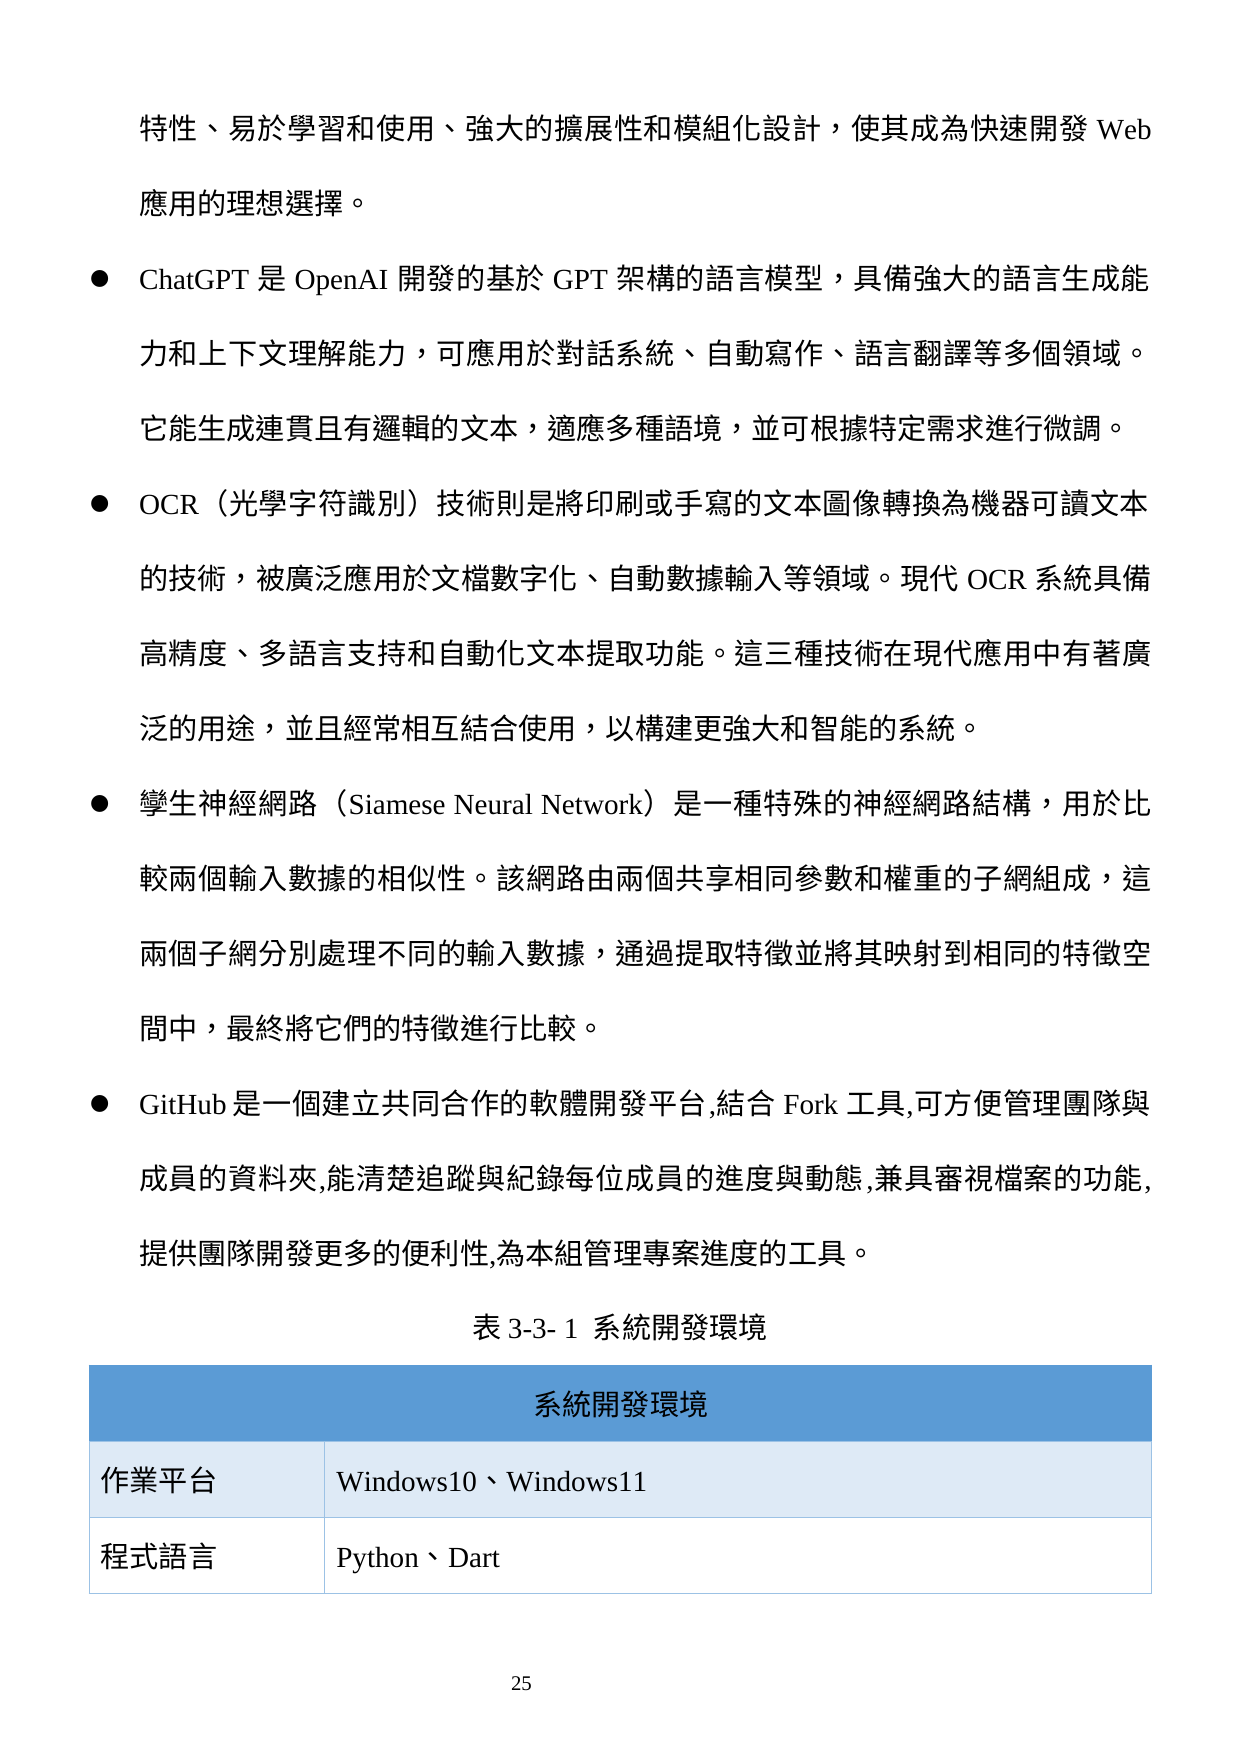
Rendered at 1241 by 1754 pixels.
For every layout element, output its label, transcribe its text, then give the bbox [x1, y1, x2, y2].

table_cell Python、Dart [325, 1518, 1151, 1593]
table_header 系統開發環境 [90, 1366, 1151, 1441]
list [89, 89, 1152, 239]
list OCR（光學字符識別）技術則是將印刷或手寫的文本圖像轉換為機器可讀文本的技術，被廣泛應用於文檔數字化、自動數據輸入等領域。現代 OCR 系統具備高精度、多語言支持和自動化文本提取功能。這三種技術在現代應用中有著廣泛的用途，並且經常相互結合使用，以構建更強大和智能的系統。 [89, 464, 1152, 764]
table_cell 作業平台 [90, 1442, 324, 1517]
list GitHub是一個建立共同合作的軟體開發平台,結合 Fork 工具,可方便管理團隊與成員的資料夾,能清楚追蹤與紀錄每位成員的進度與動態,兼具審視檔案的功能,提供團隊開發更多的便利性,為本組管理專案進度的工具。 [89, 1064, 1152, 1289]
list 孿生神經網路（Siamese Neural Network）是一種特殊的神經網路結構，用於比較兩個輸入數據的相似性。該網路由兩個共享相同參數和權重的子網組成，這兩個子網分別處理不同的輸入數據，通過提取特徵並將其映射到相同的特徵空間中，最終將它們的特徵進行比較。 [89, 764, 1152, 1064]
text 表3-3- 1 系統開發環境 [89, 1289, 1152, 1364]
table_cell 程式語言 [90, 1518, 324, 1593]
table_cell Windows10、Windows11 [325, 1442, 1151, 1517]
list ChatGPT 是 OpenAI 開發的基於 GPT 架構的語言模型，具備強大的語言生成能力和上下文理解能力，可應用於對話系統、自動寫作、語言翻譯等多個領域。它能生成連貫且有邏輯的文本，適應多種語境，並可根據特定需求進行微調。 [89, 239, 1152, 464]
